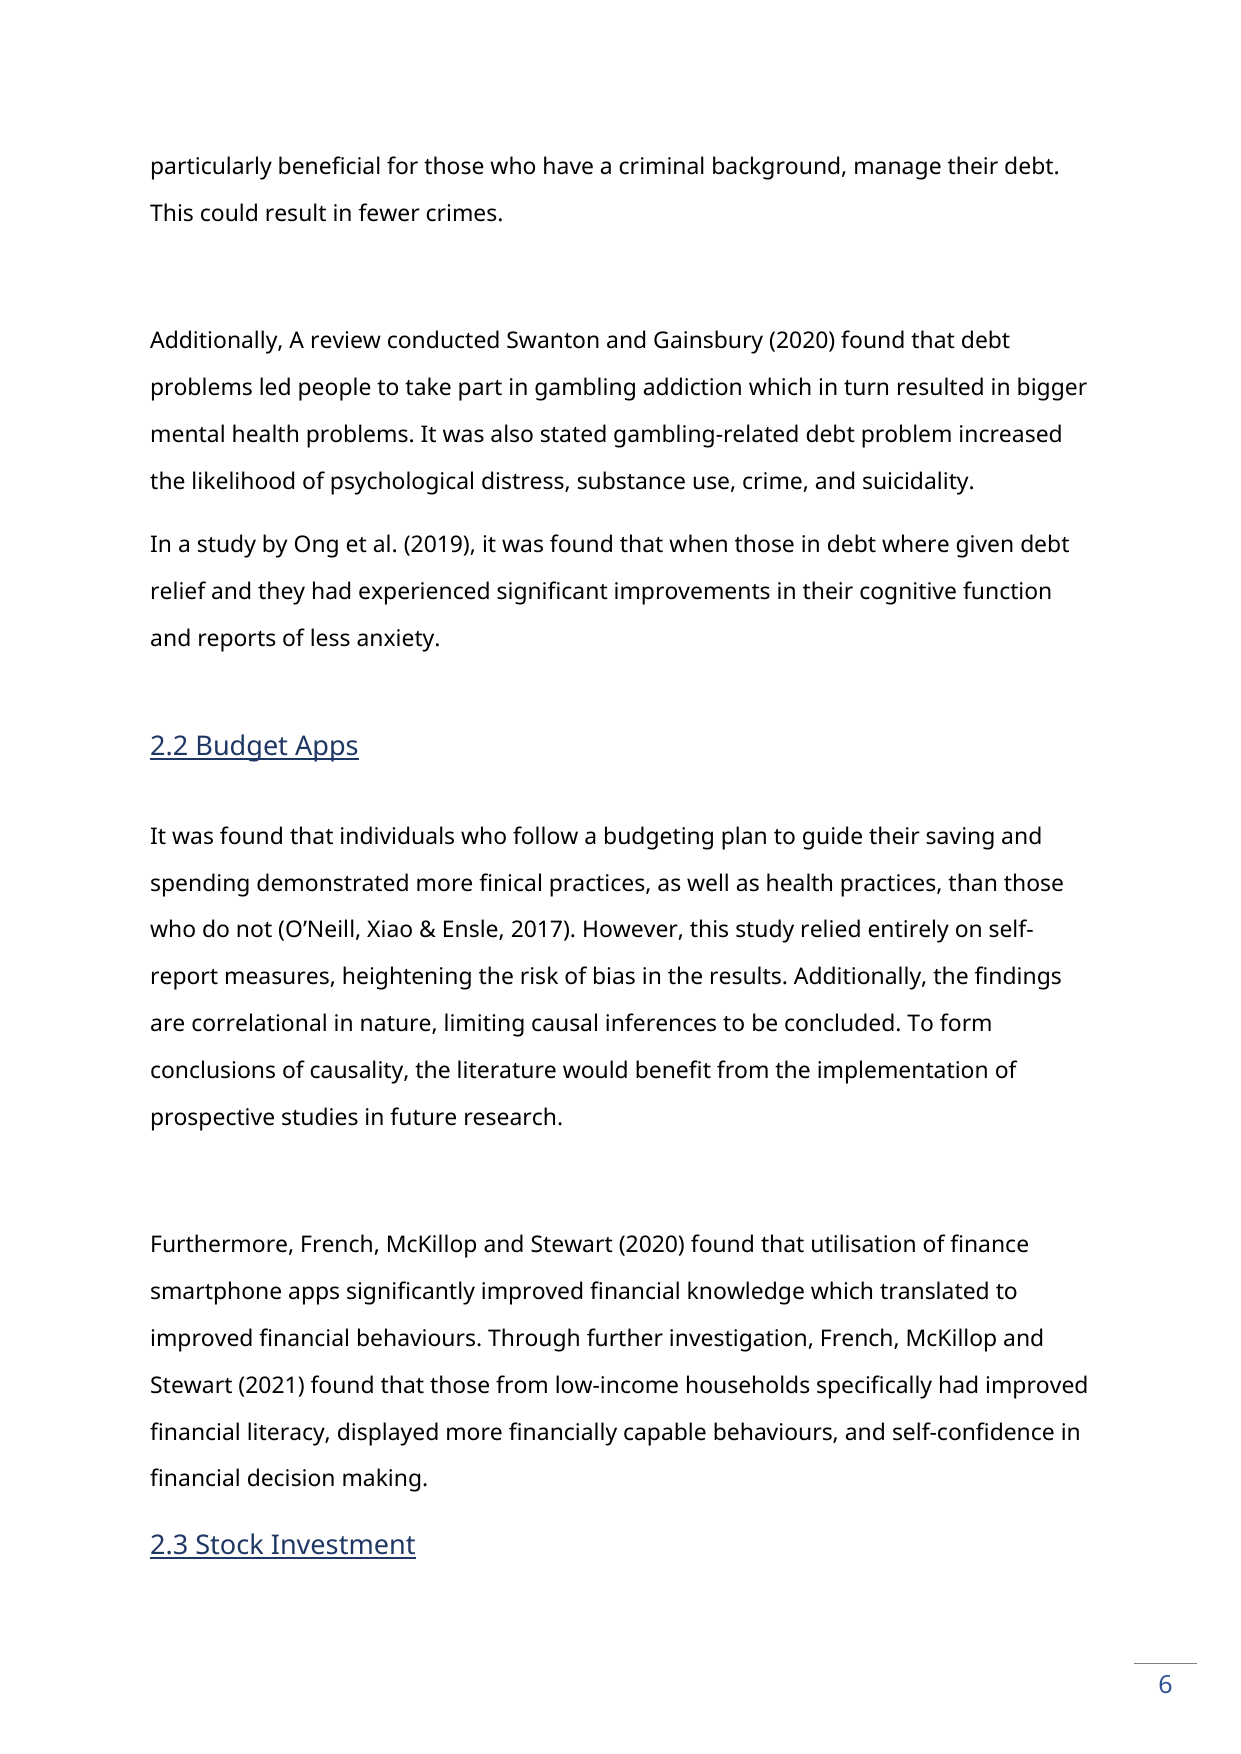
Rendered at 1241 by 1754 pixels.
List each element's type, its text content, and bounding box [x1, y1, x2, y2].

text In a study by Ong et al. (2019), it was found that when those in debt where given debt relief and they had experienced significant improvements in their cognitive function and reports of less anxiety. [150, 528, 1090, 653]
subtitle 2.3 Stock Investment [150, 1526, 1090, 1563]
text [150, 150, 1090, 228]
subtitle 2.2 Budget Apps [150, 726, 1090, 763]
text It was found that individuals who follow a budgeting plan to guide their saving and spending demonstrated more finical practices, as well as health practices, than those who do not (O’Neill, Xiao & Ensle, 2017). However, this study relied entirely on self-report measures, heightening the risk of bias in the results. Additionally, the findings are correlational in nature, limiting causal inferences to be concluded. To form conclusions of causality, the literature would benefit from the implementation of prospective studies in future research. [150, 819, 1090, 1132]
text Furthermore, French, McKillop and Stewart (2020) found that utilisation of finance smartphone apps significantly improved financial knowledge which translated to improved financial behaviours. Through further investigation, French, McKillop and Stewart (2021) found that those from low-income households specifically had improved financial literacy, displayed more financially capable behaviours, and self-confidence in financial decision making. [150, 1228, 1090, 1493]
text Additionally, A review conducted Swanton and Gainsbury (2020) found that debt problems led people to take part in gambling addiction which in turn resulted in bigger mental health problems. It was also stated gambling-related debt problem increased the likelihood of psychological distress, substance use, crime, and suicidality. [150, 324, 1090, 496]
